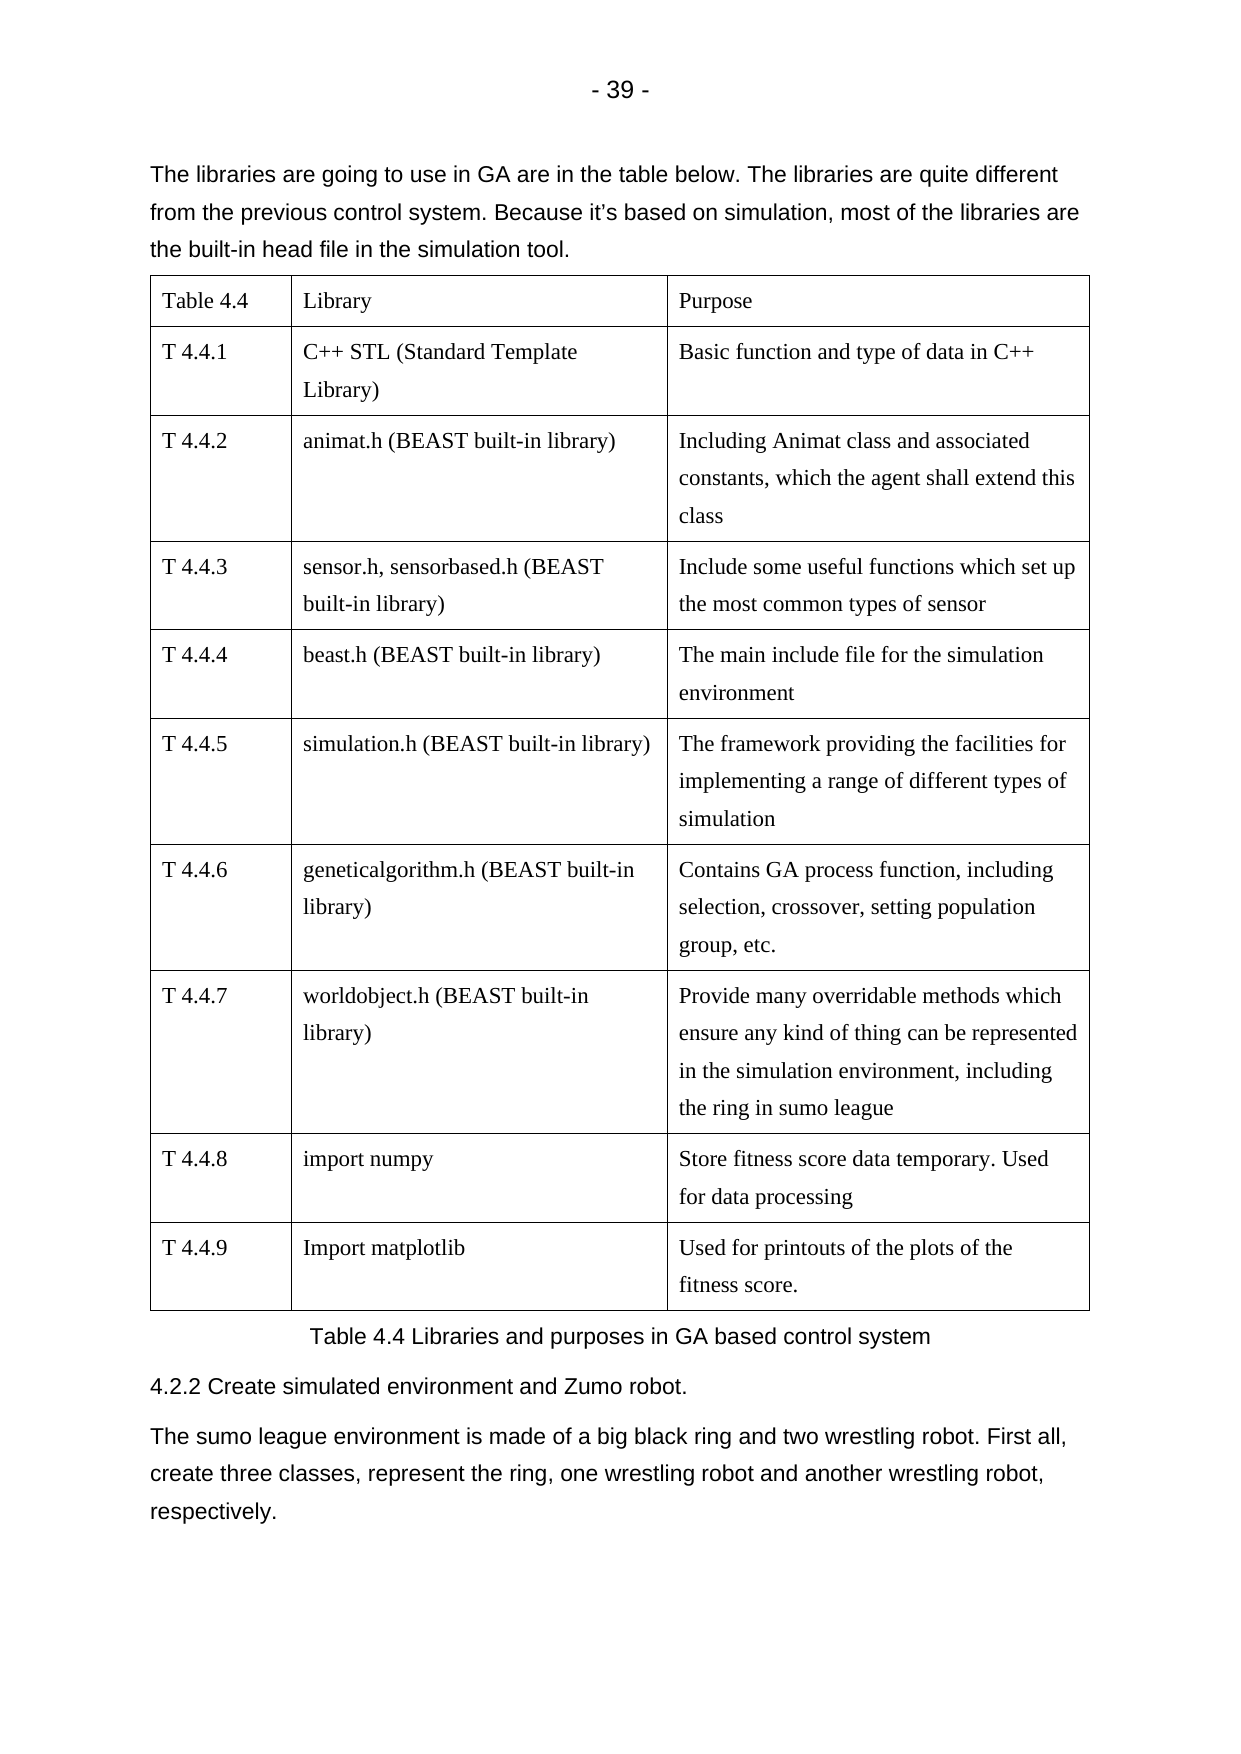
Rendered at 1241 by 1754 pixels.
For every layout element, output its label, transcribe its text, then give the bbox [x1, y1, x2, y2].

table_cell T 4.4.6 [151, 845, 291, 970]
table_cell T 4.4.3 [151, 542, 291, 629]
table_cell T 4.4.4 [151, 630, 291, 718]
table_cell beast.h (BEAST built-in library) [292, 630, 667, 718]
table_cell simulation.h (BEAST built-in library) [292, 719, 667, 844]
table_cell Provide many overridable methods which ensure any kind of thing can be represented in the simulation environment, including the ring in sumo league [668, 971, 1089, 1133]
table_cell Import matplotlib [292, 1223, 667, 1310]
table_cell Including Animat class and associated constants, which the agent shall extend this class [668, 416, 1089, 541]
text Table 4.4 Libraries and purposes in GA based control system [150, 1311, 1090, 1349]
table_cell Used for printouts of the plots of the fitness score. [668, 1223, 1089, 1310]
table_cell T 4.4.1 [151, 327, 291, 414]
table_cell T 4.4.7 [151, 971, 291, 1133]
table_header Table 4.4 [151, 276, 291, 326]
table_cell The main include file for the simulation environment [668, 630, 1089, 718]
table_header Purpose [668, 276, 1089, 326]
table_cell geneticalgorithm.h (BEAST built-in library) [292, 845, 667, 970]
table_cell Contains GA process function, including selection, crossover, setting population group, etc. [668, 845, 1089, 970]
table_cell C++ STL (Standard Template Library) [292, 327, 667, 414]
table_cell T 4.4.8 [151, 1134, 291, 1222]
table_cell T 4.4.2 [151, 416, 291, 541]
table_header Library [292, 276, 667, 326]
table_cell T 4.4.9 [151, 1223, 291, 1310]
table_cell The framework providing the facilities for implementing a range of different types of simulation [668, 719, 1089, 844]
table_cell T 4.4.5 [151, 719, 291, 844]
table_cell Include some useful functions which set up the most common types of sensor [668, 542, 1089, 629]
text 4.2.2 Create simulated environment and Zumo robot. [150, 1361, 1090, 1399]
table_cell worldobject.h (BEAST built-in library) [292, 971, 667, 1133]
table_cell animat.h (BEAST built-in library) [292, 416, 667, 541]
text The sumo league environment is made of a big black ring and two wrestling robot. First all, create three classes, represent the ring, one wrestling robot and another wrestling robot, respectively. [150, 1411, 1090, 1524]
text The libraries are going to use in GA are in the table below. The libraries are quite different from the previous control system. Because it’s based on simulation, most of the libraries are the built-in head file in the simulation tool. [150, 150, 1090, 262]
table_cell Store fitness score data temporary. Used for data processing [668, 1134, 1089, 1222]
table_cell import numpy [292, 1134, 667, 1222]
table_cell sensor.h, sensorbased.h (BEAST built-in library) [292, 542, 667, 629]
table_cell Basic function and type of data in C++ [668, 327, 1089, 414]
